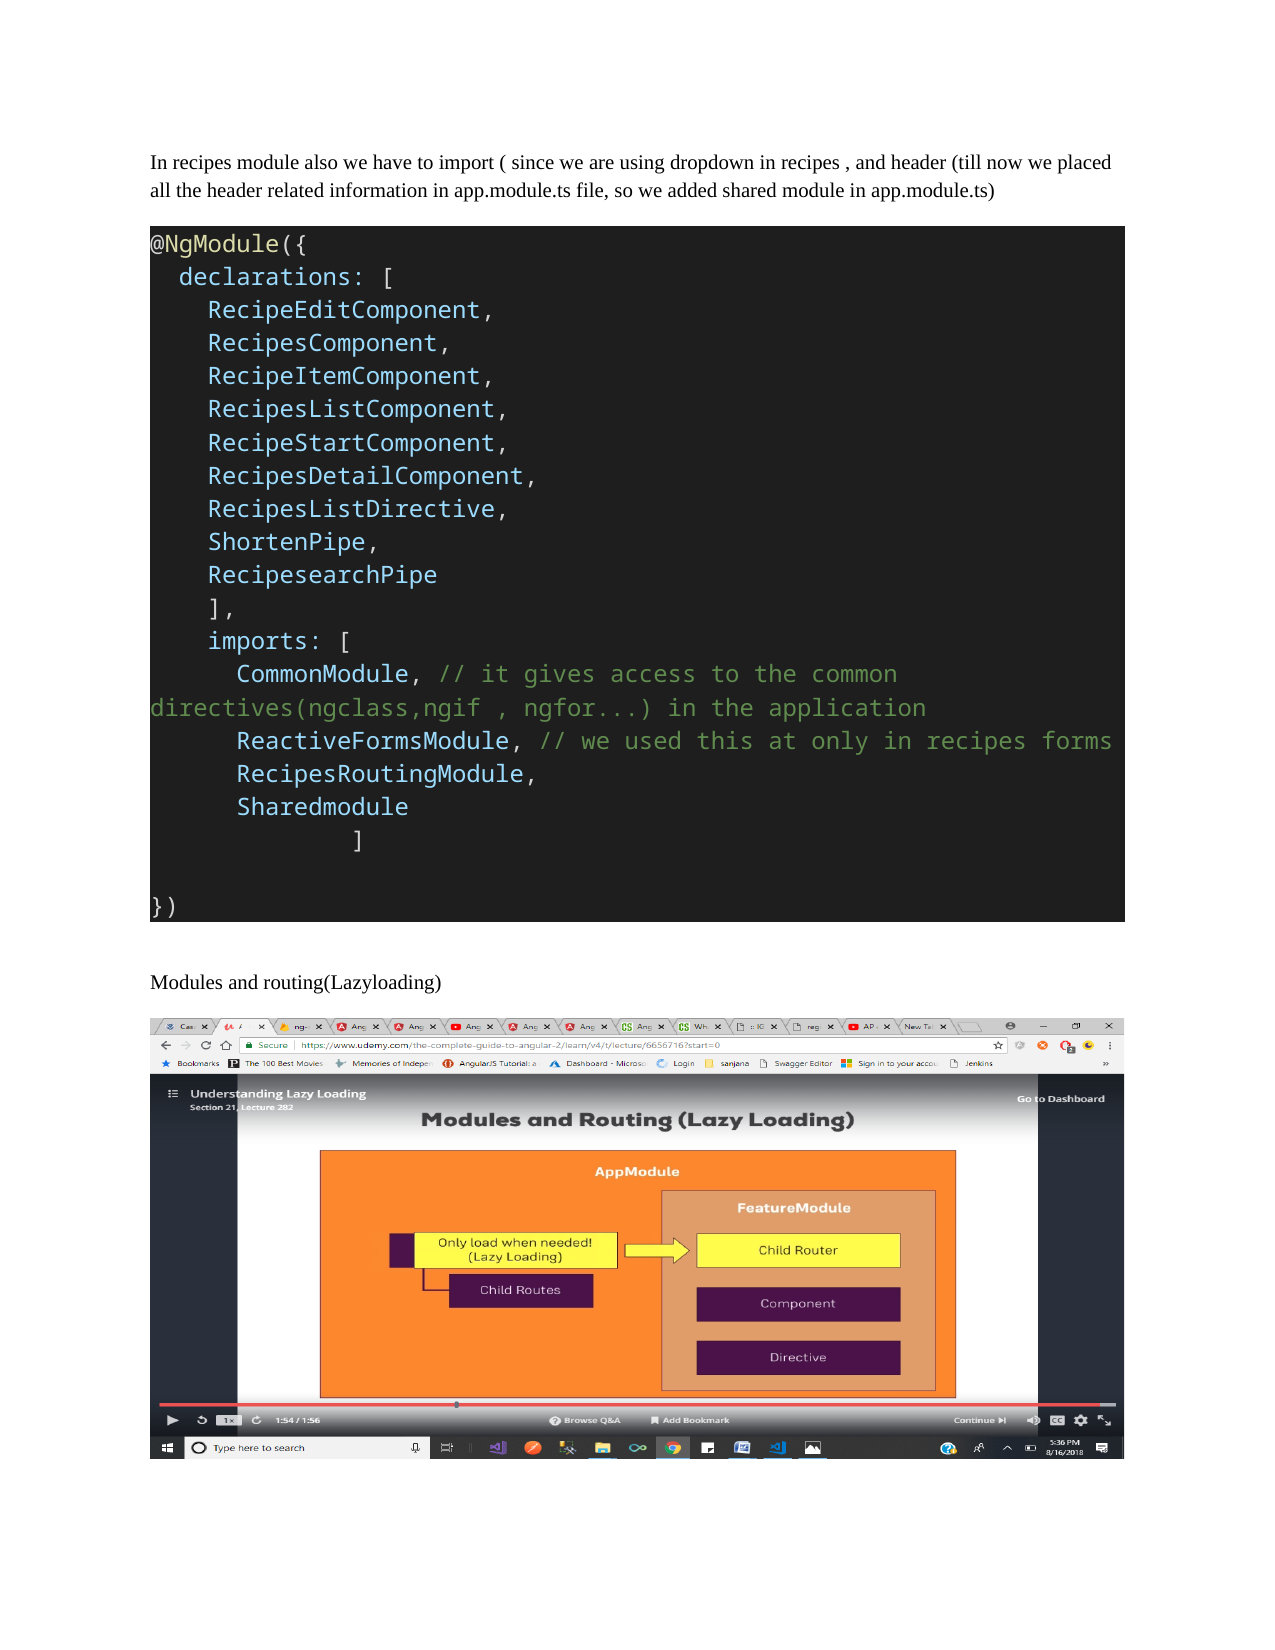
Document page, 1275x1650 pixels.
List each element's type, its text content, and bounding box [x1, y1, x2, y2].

text RecipesDetailComponent, [150, 458, 1125, 491]
text ], [150, 590, 1125, 623]
picture [150, 1018, 1125, 1459]
text imports: [ [150, 623, 1125, 657]
text RecipesListDirective, [150, 491, 1125, 524]
text RecipesComponent, [150, 325, 1125, 358]
text In recipes module also we have to import ( since we are using dropdown in recipes , and header (till now we placed all the header related information in app.module.ts file, so we added shared module in app.module.ts) [150, 150, 1125, 202]
text RecipesearchPipe [150, 557, 1125, 590]
text RecipeStartComponent, [150, 425, 1125, 458]
text Modules and routing(Lazyloading) [150, 970, 1125, 994]
text }) [150, 888, 1125, 922]
text RecipeItemComponent, [150, 358, 1125, 392]
text CommonModule, // it gives access to the common directives(ngclass,ngif , ngfor...) in the application [150, 657, 1125, 723]
text ReactiveFormsModule, // we used this at only in recipes forms [150, 723, 1125, 756]
text ] [150, 822, 1125, 855]
text RecipeEditComponent, [150, 292, 1125, 325]
text @NgModule({ [150, 226, 1125, 259]
text RecipesRoutingModule, [150, 756, 1125, 789]
text Sharedmodule [150, 789, 1125, 822]
text declarations: [ [150, 259, 1125, 292]
text RecipesListComponent, [150, 392, 1125, 425]
text ShortenPipe, [150, 524, 1125, 557]
